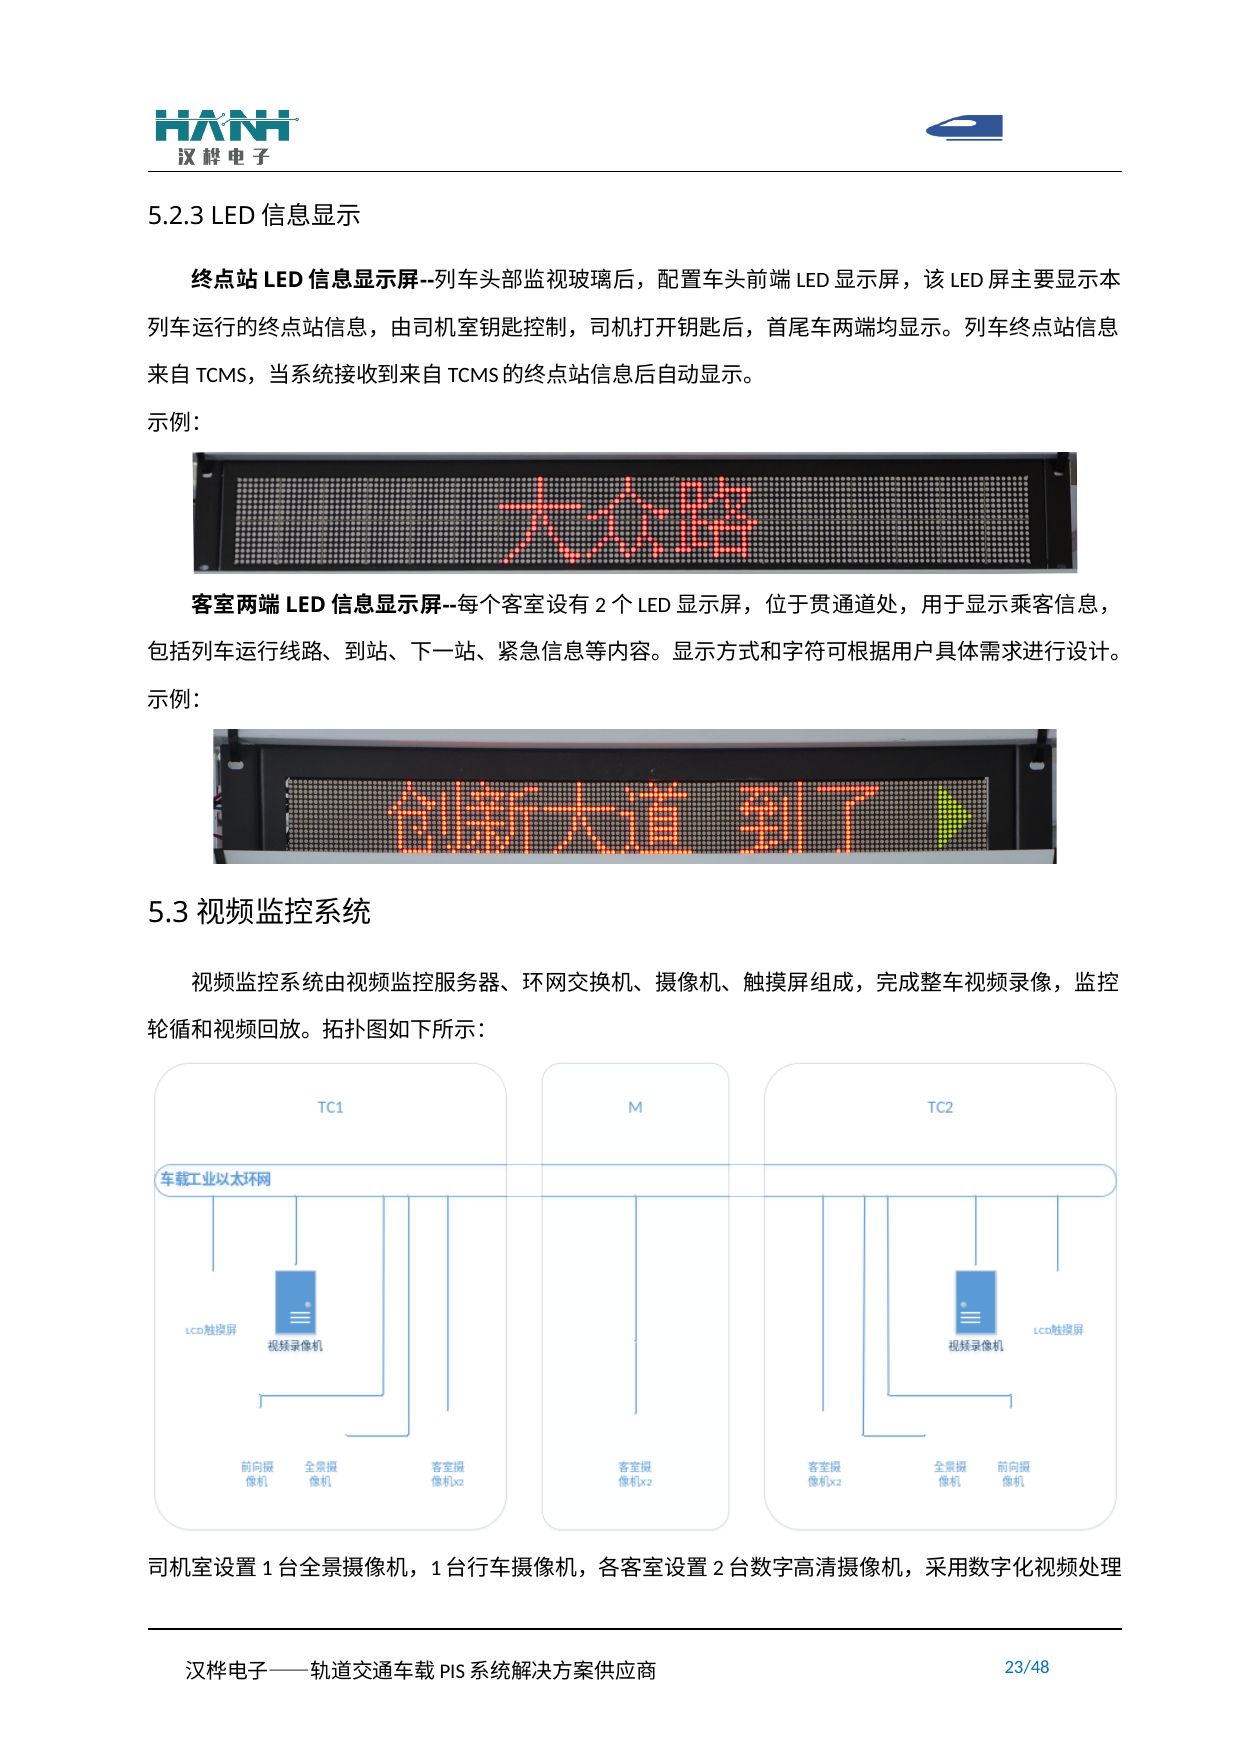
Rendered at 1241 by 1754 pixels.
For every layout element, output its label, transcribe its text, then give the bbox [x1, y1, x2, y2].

text 示例： [148, 405, 1122, 437]
picture [147, 107, 302, 169]
text 司机室设置1台全景摄像机，1台行车摄像机，各客室设置2台数字高清摄像机，采用数字化视频处理技术，采用H.265压缩格式的高压缩比编码技术，将模拟视频信号直接转换成数字编码，通过以太网交换机传输至视频监控服务器进行自动记录的同时在司机室监控屏上显示，供司机实时监视客室内情况及数据备案查询。 [148, 1550, 1122, 1582]
picture [213, 729, 1057, 864]
picture [192, 452, 1078, 574]
text 终点站LED信息显示屏--列车头部监视玻璃后，配置车头前端LED显示屏，该LED屏主要显示本列车运行的终点站信息，由司机室钥匙控制，司机打开钥匙后，首尾车两端均显示。列车终点站信息来自TCMS，当系统接收到来自TCMS的终点站信息后自动显示。 [148, 262, 1122, 389]
text 示例： [148, 682, 1122, 713]
text 视频监控系统由视频监控服务器、环网交换机、摄像机、触摸屏组成，完成整车视频录像，监控轮循和视频回放。拓扑图如下所示： [148, 965, 1122, 1044]
subtitle 5.2.3 LED信息显示 [148, 195, 1122, 232]
text 客室两端LED信息显示屏--每个客室设有2个LED显示屏，位于贯通道处，用于显示乘客信息，包括列车运行线路、到站、下一站、紧急信息等内容。显示方式和字符可根据用户具体需求进行设计。 [148, 587, 1122, 666]
picture [917, 108, 1011, 145]
subtitle 5.3 视频监控系统 [148, 889, 1122, 931]
